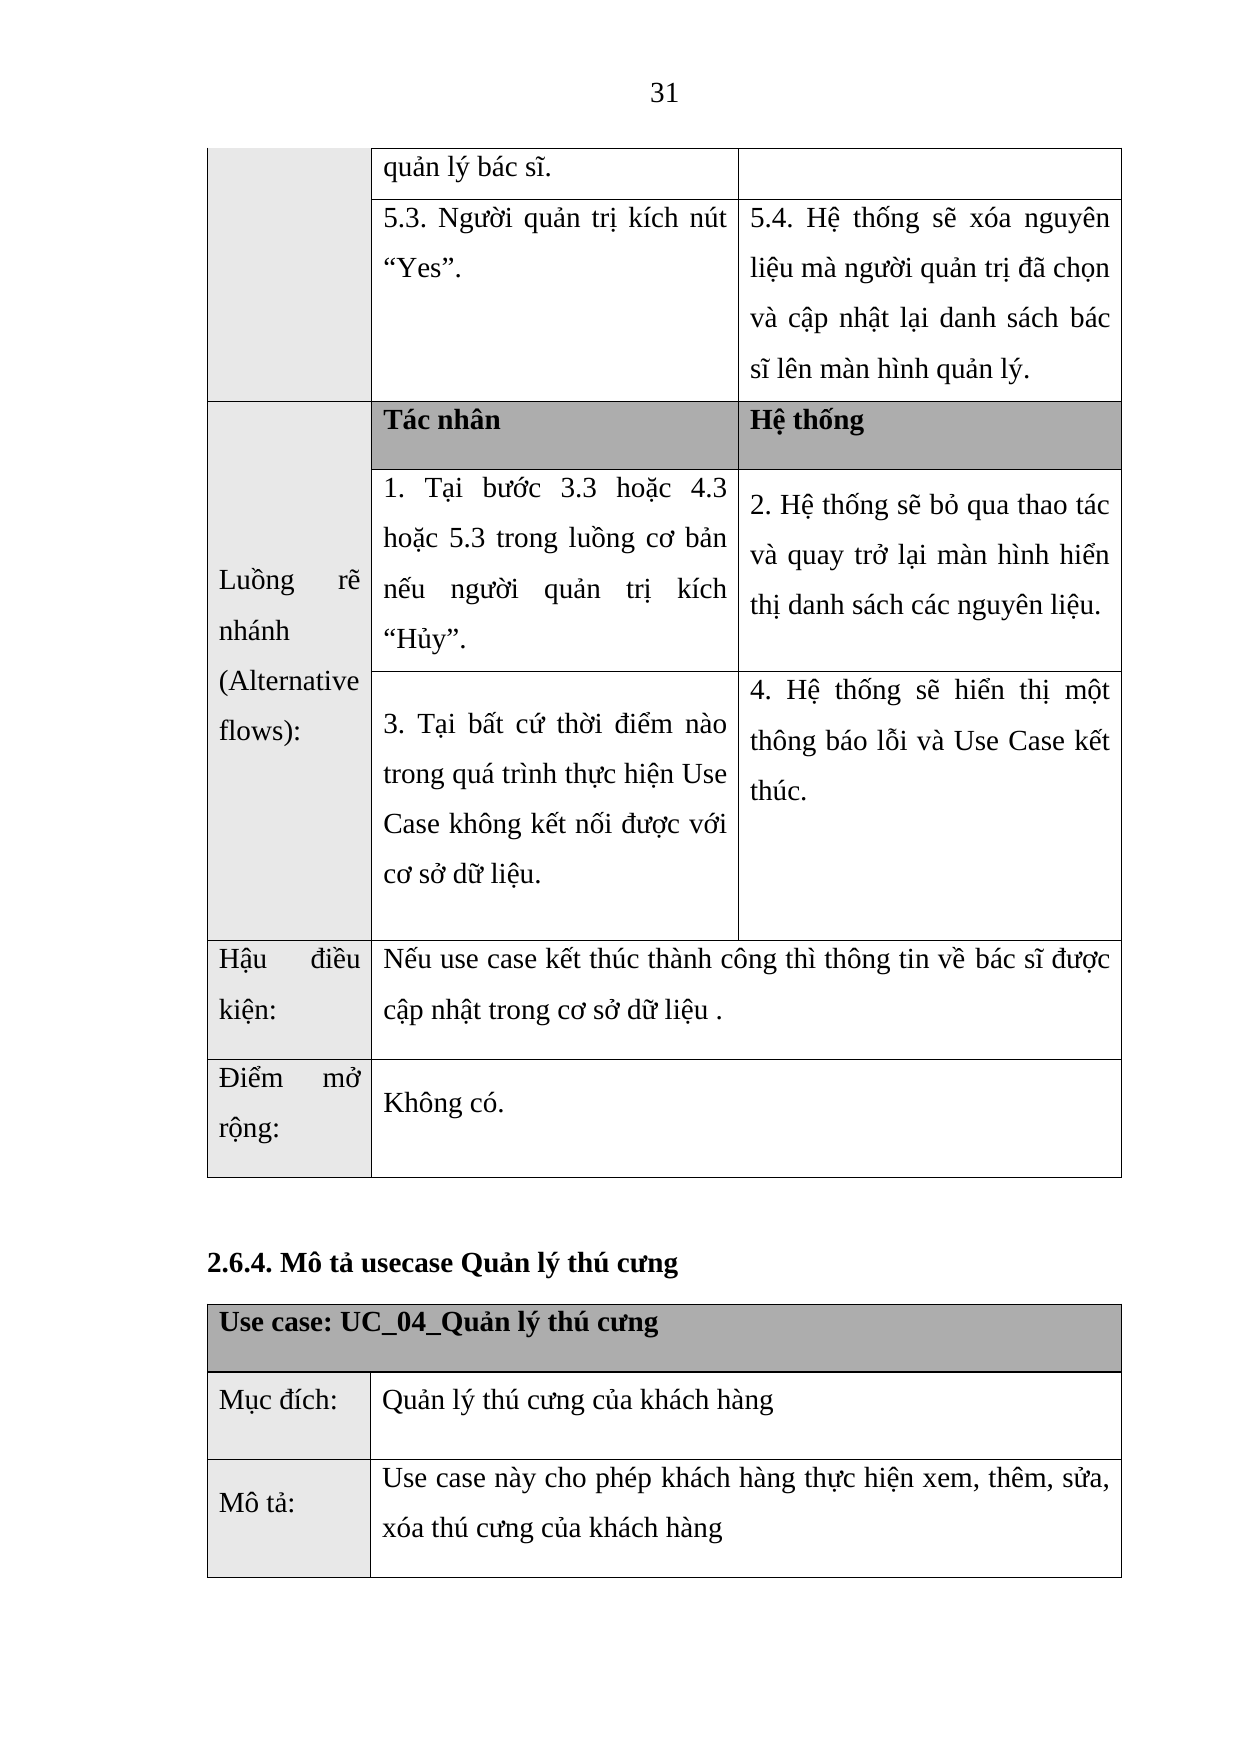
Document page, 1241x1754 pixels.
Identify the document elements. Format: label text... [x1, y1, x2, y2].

table_cell Luồng rẽ nhánh (Alternative flows): [208, 402, 371, 940]
table_cell [208, 199, 371, 401]
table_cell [739, 149, 1121, 199]
table_cell 3. Tại bất cứ thời điểm nào trong quá trình thực hiện Use Case không kết nối được với cơ sở dữ liệu. [372, 672, 738, 940]
table_cell 2. Hệ thống sẽ bỏ qua thao tác và quay trở lại màn hình hiển thị danh sách các nguyên liệu. [739, 470, 1121, 671]
table_cell 4. Hệ thống sẽ hiển thị một thông báo lỗi và Use Case kết thúc. [739, 672, 1121, 940]
table_cell Use case này cho phép khách hàng thực hiện xem, thêm, sửa, xóa thú cưng của khách hàng [371, 1460, 1121, 1577]
table_cell Mục đích: [208, 1373, 370, 1459]
table_cell Tác nhân [372, 402, 738, 469]
table_cell Mô tả: [208, 1460, 370, 1577]
table_cell Không có. [372, 1060, 1121, 1177]
table_cell 1. Tại bước 3.3 hoặc 4.3 hoặc 5.3 trong luồng cơ bản nếu người quản trị kích “Hủy”. [372, 470, 738, 671]
table_cell [208, 148, 371, 199]
table_cell 5.3. Người quản trị kích nút “Yes”. [372, 200, 738, 401]
table_cell 5.4. Hệ thống sẽ xóa nguyên liệu mà người quản trị đã chọn và cập nhật lại danh sách bác sĩ lên màn hình quản lý. [739, 200, 1121, 401]
table_cell Hệ thống [739, 402, 1121, 469]
table_cell Quản lý thú cưng của khách hàng [371, 1373, 1121, 1459]
table_cell Nếu use case kết thúc thành công thì thông tin về bác sĩ được cập nhật trong cơ sở dữ liệu . [372, 941, 1121, 1059]
subtitle 2.6.4. Mô tả usecase Quản lý thú cưng [207, 1245, 1122, 1278]
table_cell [372, 149, 738, 199]
table_header Use case: UC_04_Quản lý thú cưng [208, 1305, 1121, 1371]
table_cell Hậu điều kiện: [208, 941, 371, 1059]
table_cell Điểm mở rộng: [208, 1060, 371, 1177]
